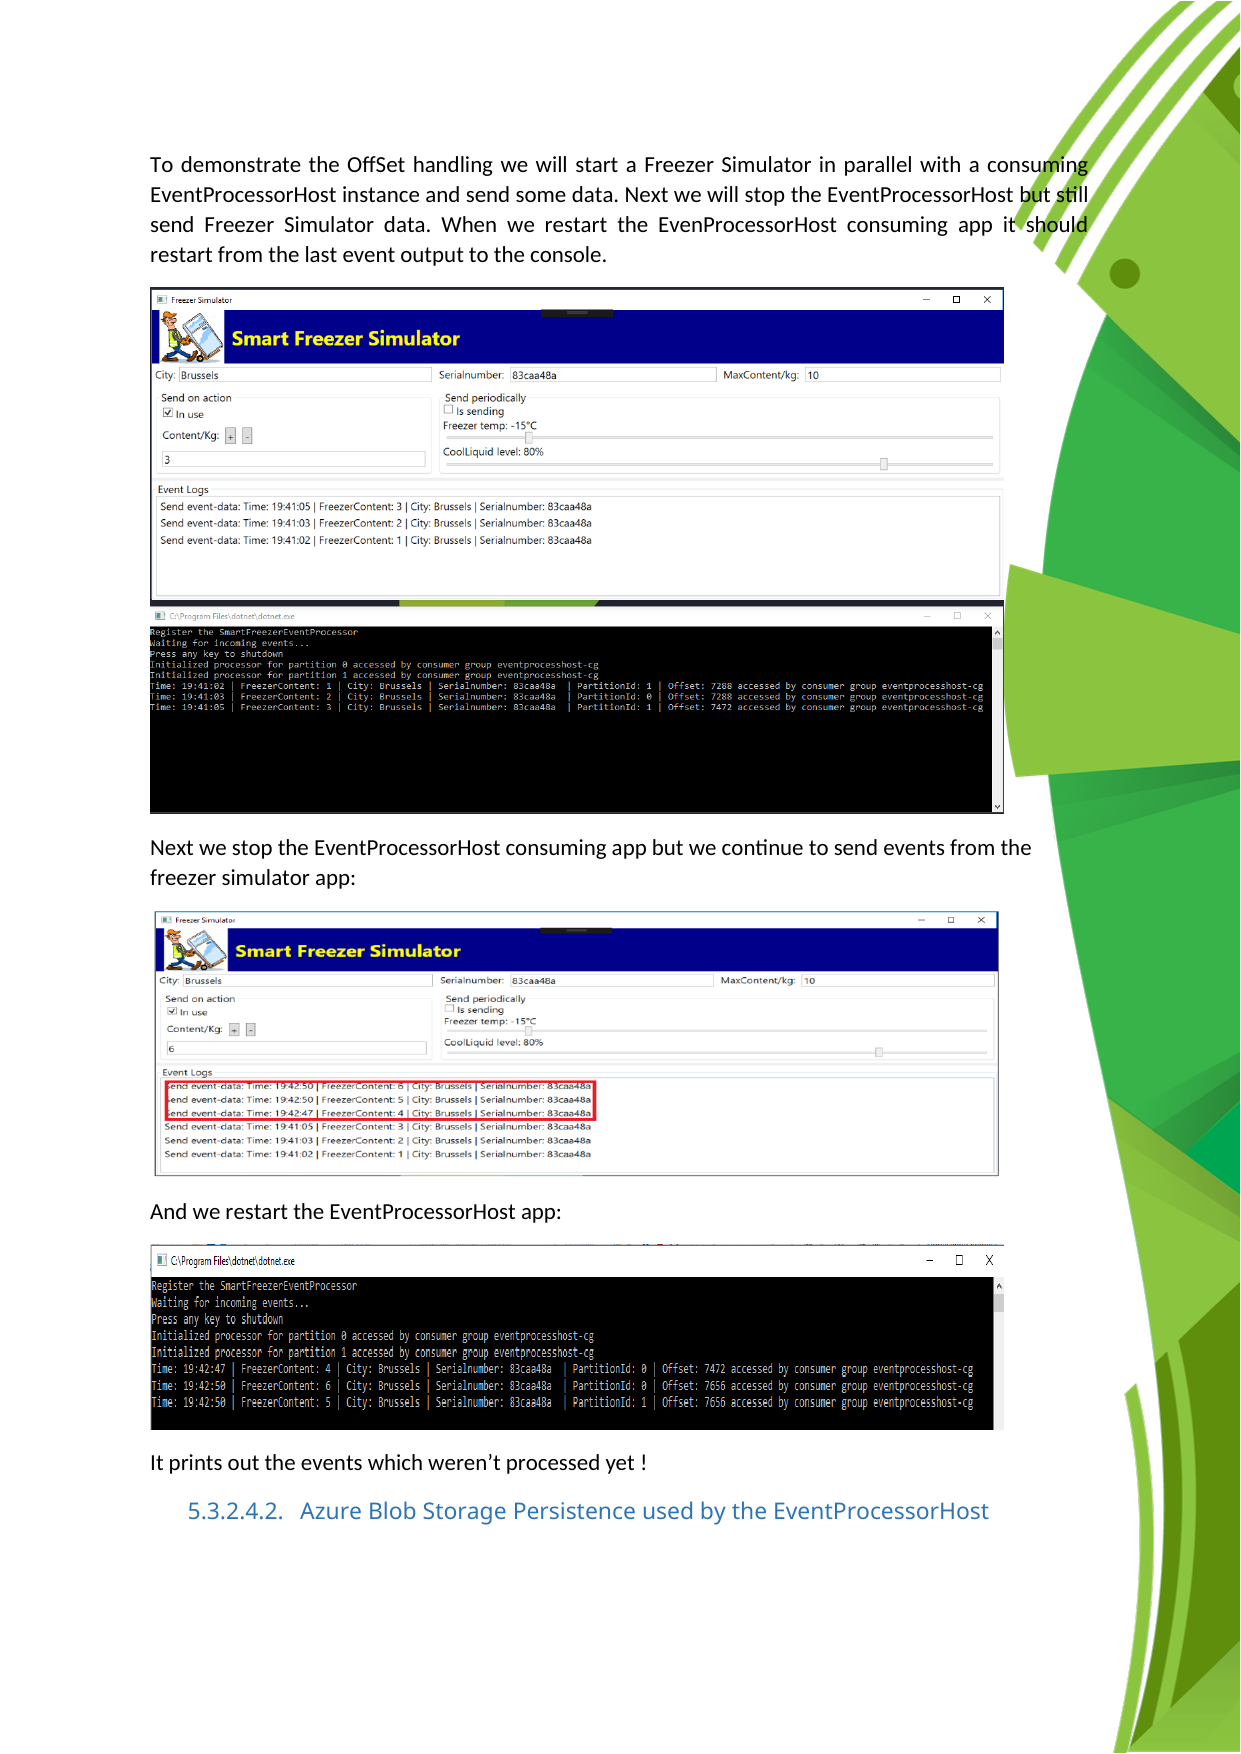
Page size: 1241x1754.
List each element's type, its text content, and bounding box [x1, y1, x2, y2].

picture [150, 1, 1241, 1753]
text To demonstrate the OffSet handling we will start a Freezer Simulator in parallel with a consuming EventProcessorHost instance and send some data. Next we will stop the EventProcessorHost but still send Freezer Simulator data. When we restart the EvenProcessorHost consuming app it should restart from the last event output to the console. [150, 150, 1090, 269]
text Next we stop the EventProcessorHost consuming app but we continue to send events from the freezer simulator app: [150, 833, 1090, 891]
text It prints out the events which weren’t processed yet ! [150, 1448, 1090, 1476]
text And we restart the EventProcessorHost app: [150, 1197, 1090, 1226]
subtitle Azure Blob Storage Persistence used by the EventProcessorHost [187, 1495, 1090, 1526]
